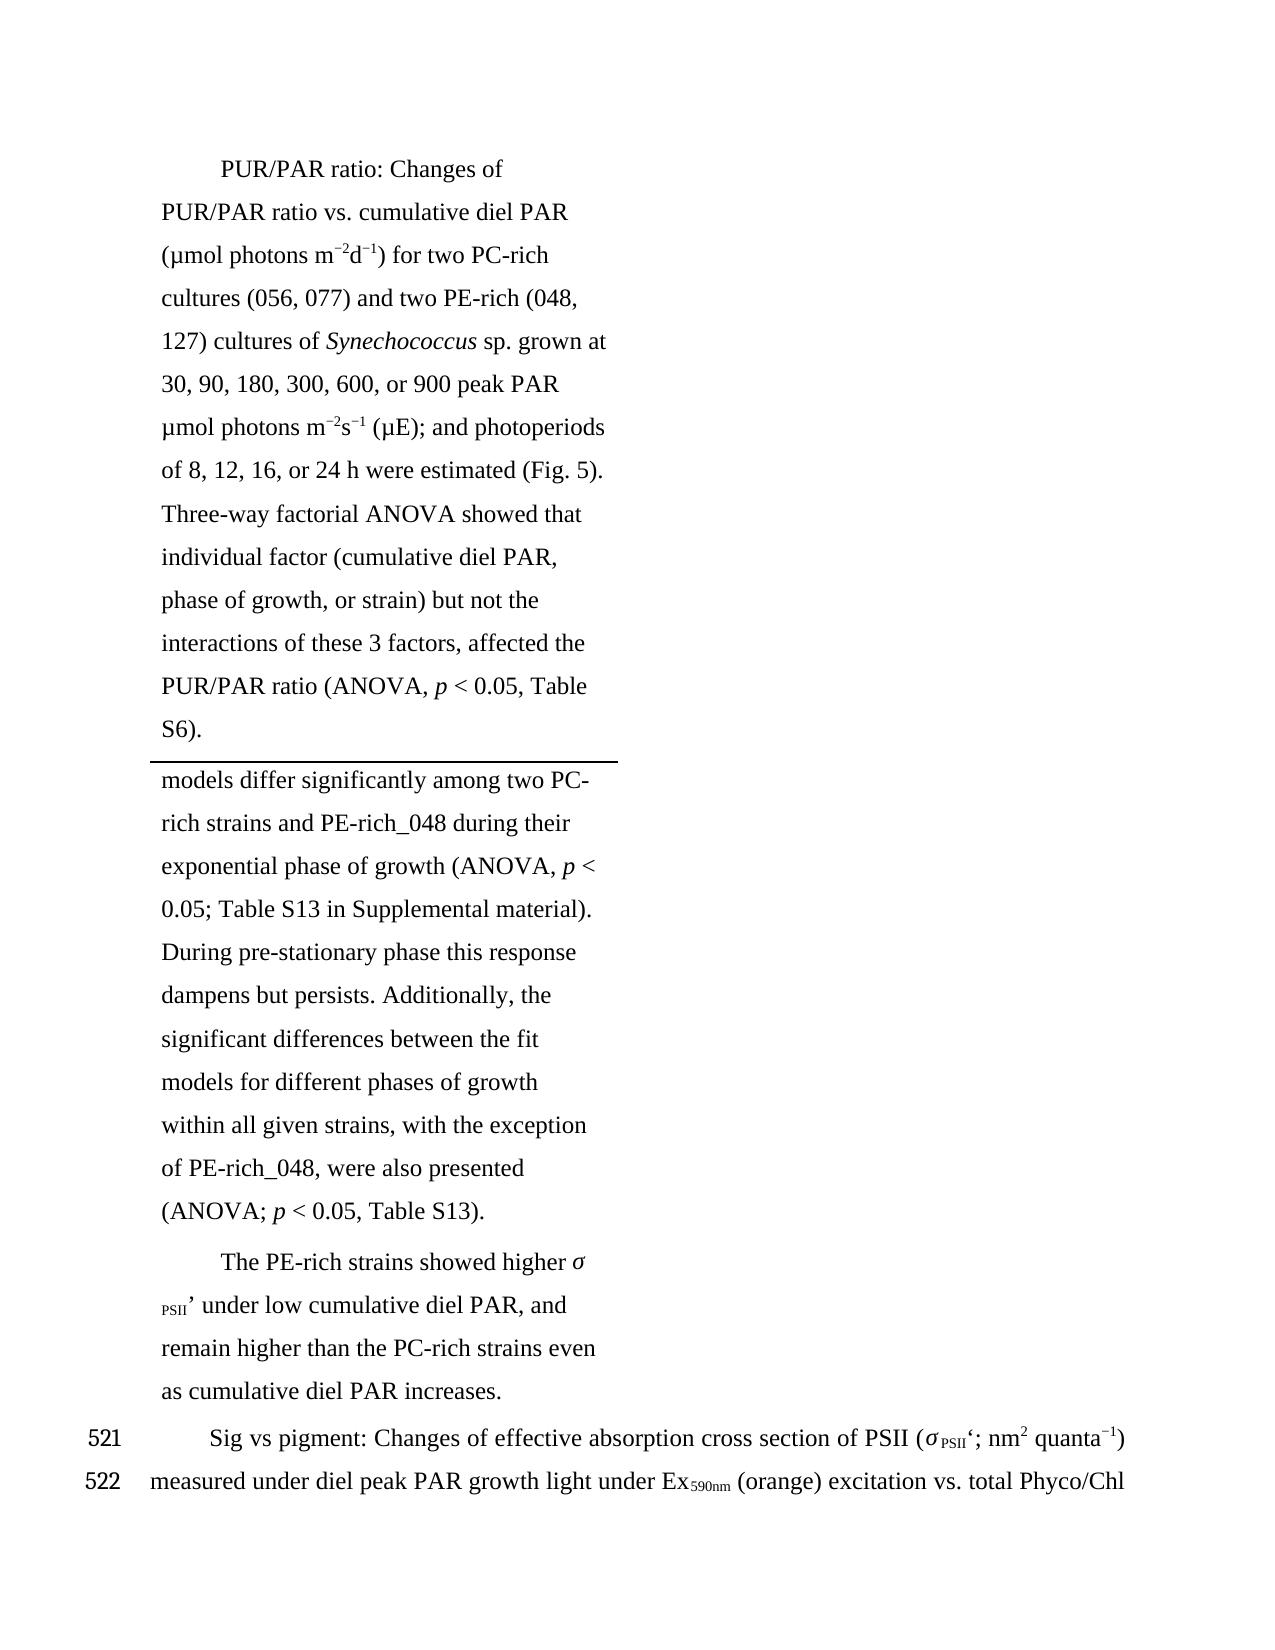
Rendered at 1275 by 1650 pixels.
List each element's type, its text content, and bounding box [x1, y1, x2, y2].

table_cell The PE-rich strains showed higher PSII’ under low cumulative diel PAR, and remain higher than the PC-rich strains even as cumulative diel PAR increases. [150, 1243, 618, 1423]
table_cell All strains showed consistent patterns of effective absorption cross section for PSII photochemistry across cumulative diel PAR. The PSII’ examined a consistent, sharp exponential decay in relation to cumulative diel PAR, across different combinations of photoperiod and peak PAR. Although all strains showed this response pattern, the exponential decay fit models differ significantly among two PC-rich strains and PE-rich_048 during their exponential phase of growth (ANOVA, p < 0.05; Table S13 in Supplemental material). During pre-stationary phase this response dampens but persists. Additionally, the significant differences between the fit models for different phases of growth within all given strains, with the exception of PE-rich_048, were also presented (ANOVA; p < 0.05, Table S13). [150, 763, 618, 1243]
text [150, 1423, 1125, 1495]
table_header PUR/PAR ratio: Changes of PUR/PAR ratio vs. cumulative diel PAR (µmol photons m−2d−1) for two PC-rich cultures (056, 077) and two PE-rich (048, 127) cultures of Synechococcus sp. grown at 30, 90, 180, 300, 600, or 900 peak PAR µmol photons m−2s−1 (µE); and photoperiods of 8, 12, 16, or 24 h were estimated (Fig. 5). Three-way factorial ANOVA showed that individual factor (cumulative diel PAR, phase of growth, or strain) but not the interactions of these 3 factors, affected the PUR/PAR ratio (ANOVA, p < 0.05, Table S6). [150, 150, 618, 761]
